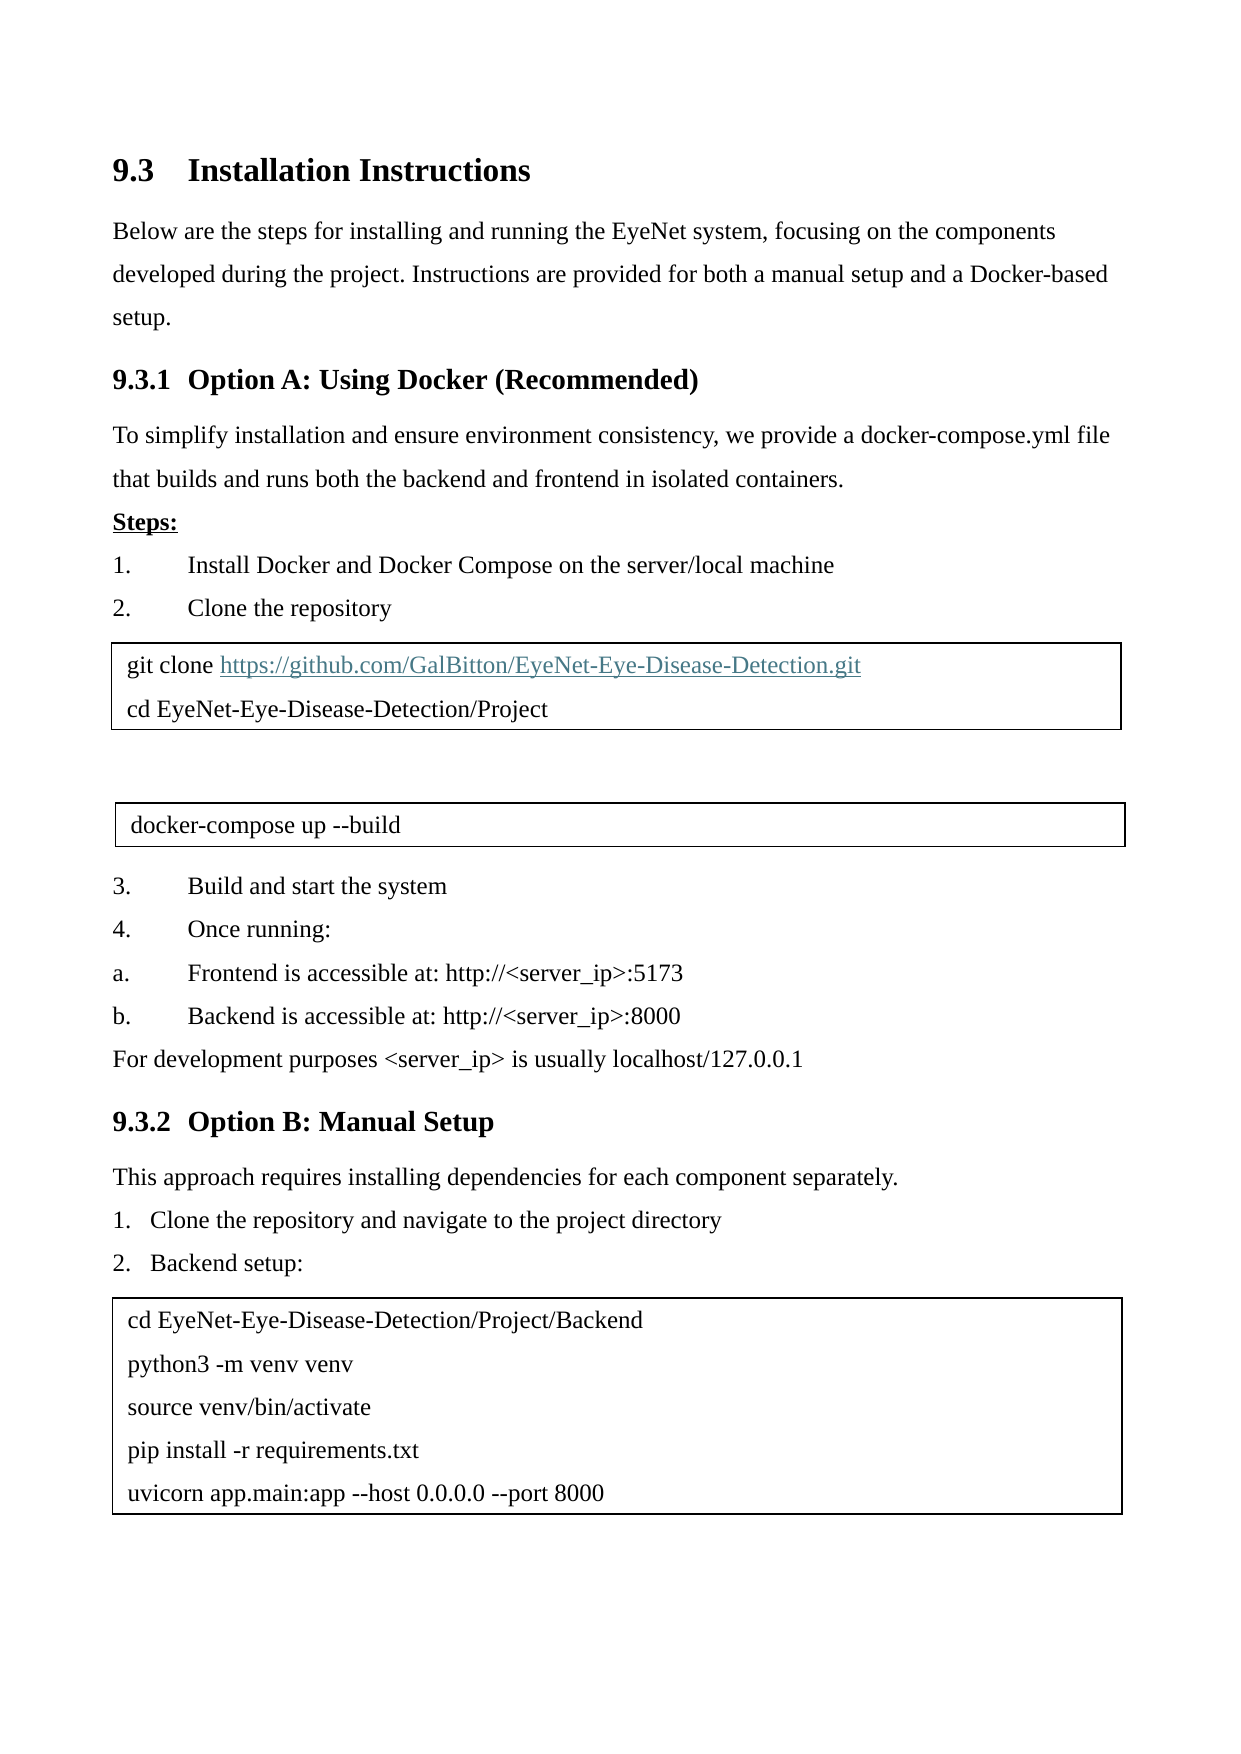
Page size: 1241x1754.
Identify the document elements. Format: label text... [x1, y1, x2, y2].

list Clone the repository [112, 593, 1128, 622]
list Once running: [112, 914, 1128, 943]
list Frontend is accessible at: http://<server_ip>:5173 [112, 958, 1128, 986]
list Backend setup: [112, 1248, 1128, 1277]
text To simplify installation and ensure environment consistency, we provide a docker-compose.yml file that builds and runs both the backend and frontend in isolated containers. [112, 421, 1128, 492]
subtitle Option B: Manual Setup [112, 1104, 1128, 1137]
list Build and start the system [112, 636, 1128, 900]
list Install Docker and Docker Compose on the server/local machine [112, 550, 1128, 579]
subtitle Installation Instructions [112, 150, 1128, 188]
text This approach requires installing dependencies for each component separately. [112, 1162, 1128, 1191]
list Backend is accessible at: http://<server_ip>:8000 [112, 1001, 1128, 1029]
text Below are the steps for installing and running the EyeNet system, focusing on the components developed during the project. Instructions are provided for both a manual setup and a Docker-based setup. [112, 216, 1128, 331]
list Clone the repository and navigate to the project directory [112, 1205, 1128, 1234]
subtitle Option A: Using Docker (Recommended) [112, 362, 1128, 395]
text Steps: [112, 507, 1128, 536]
list For development purposes <server_ip> is usually localhost/127.0.0.1 [112, 1044, 1128, 1073]
